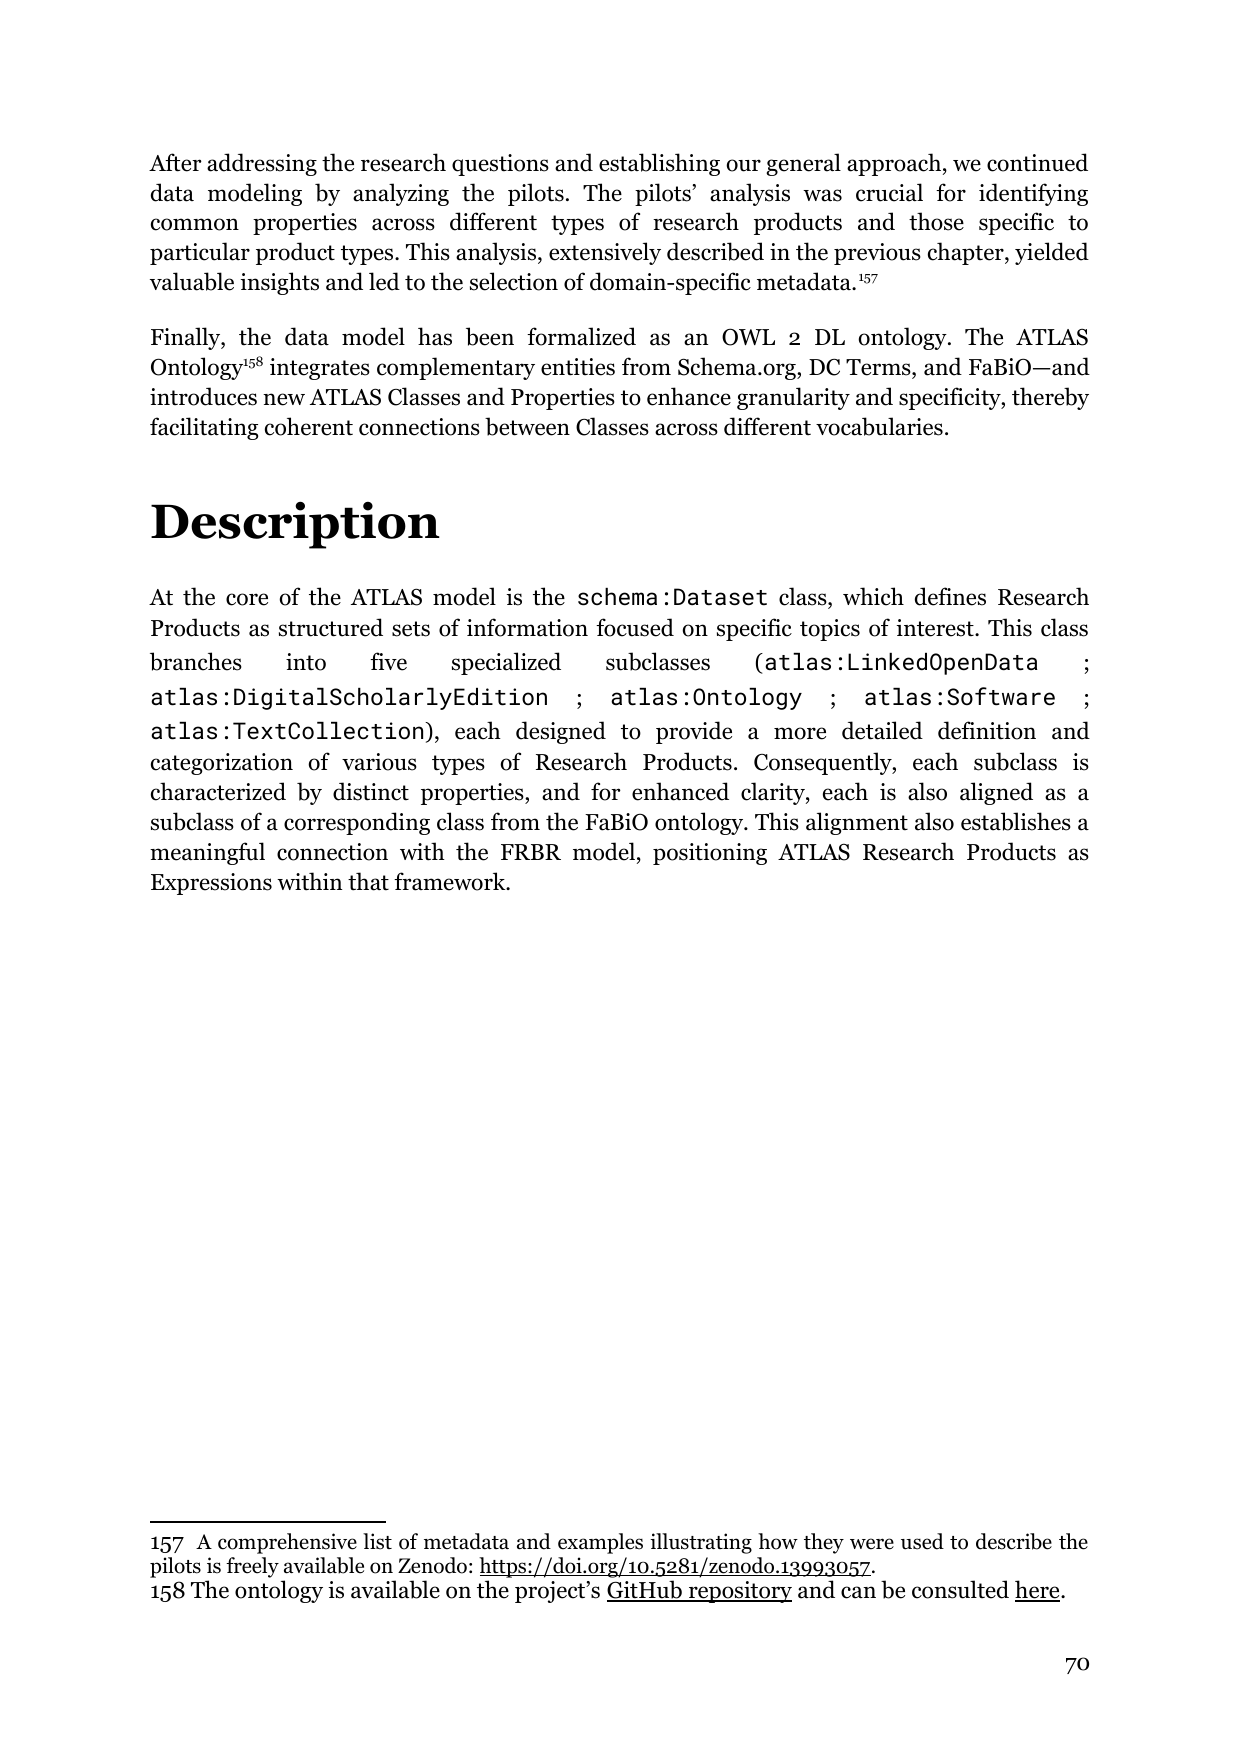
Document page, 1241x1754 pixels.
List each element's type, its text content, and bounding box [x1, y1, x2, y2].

text After addressing the research questions and establishing our general approach, we continued data modeling by analyzing the pilots. The pilots’ analysis was crucial for identifying common properties across different types of research products and those specific to particular product types. This analysis, extensively described in the previous chapter, yielded valuable insights and led to the selection of domain-specific metadata. [150, 150, 1090, 296]
subtitle Description [150, 494, 1090, 548]
text At the core of the ATLAS model is the schema:Dataset class, which defines Research Products as structured sets of information focused on specific topics of interest. This class branches into five specialized subclasses (atlas:LinkedOpenData ; atlas:DigitalScholarlyEdition ; atlas:Ontology ; atlas:Software ; atlas:TextCollection), each designed to provide a more detailed definition and categorization of various types of Research Products. Consequently, each subclass is characterized by distinct properties, and for enhanced clarity, each is also aligned as a subclass of a corresponding class from the FaBiO ontology. This alignment also establishes a meaningful connection with the FRBR model, positioning ATLAS Research Products as Expressions within that framework. [150, 582, 1090, 895]
text Finally, the data model has been formalized as an OWL 2 DL ontology. The ATLAS Ontology integrates complementary entities from Schema.org, DC Terms, and FaBiO—and introduces new ATLAS Classes and Properties to enhance granularity and specificity, thereby facilitating coherent connections between Classes across different vocabularies. [150, 324, 1090, 440]
